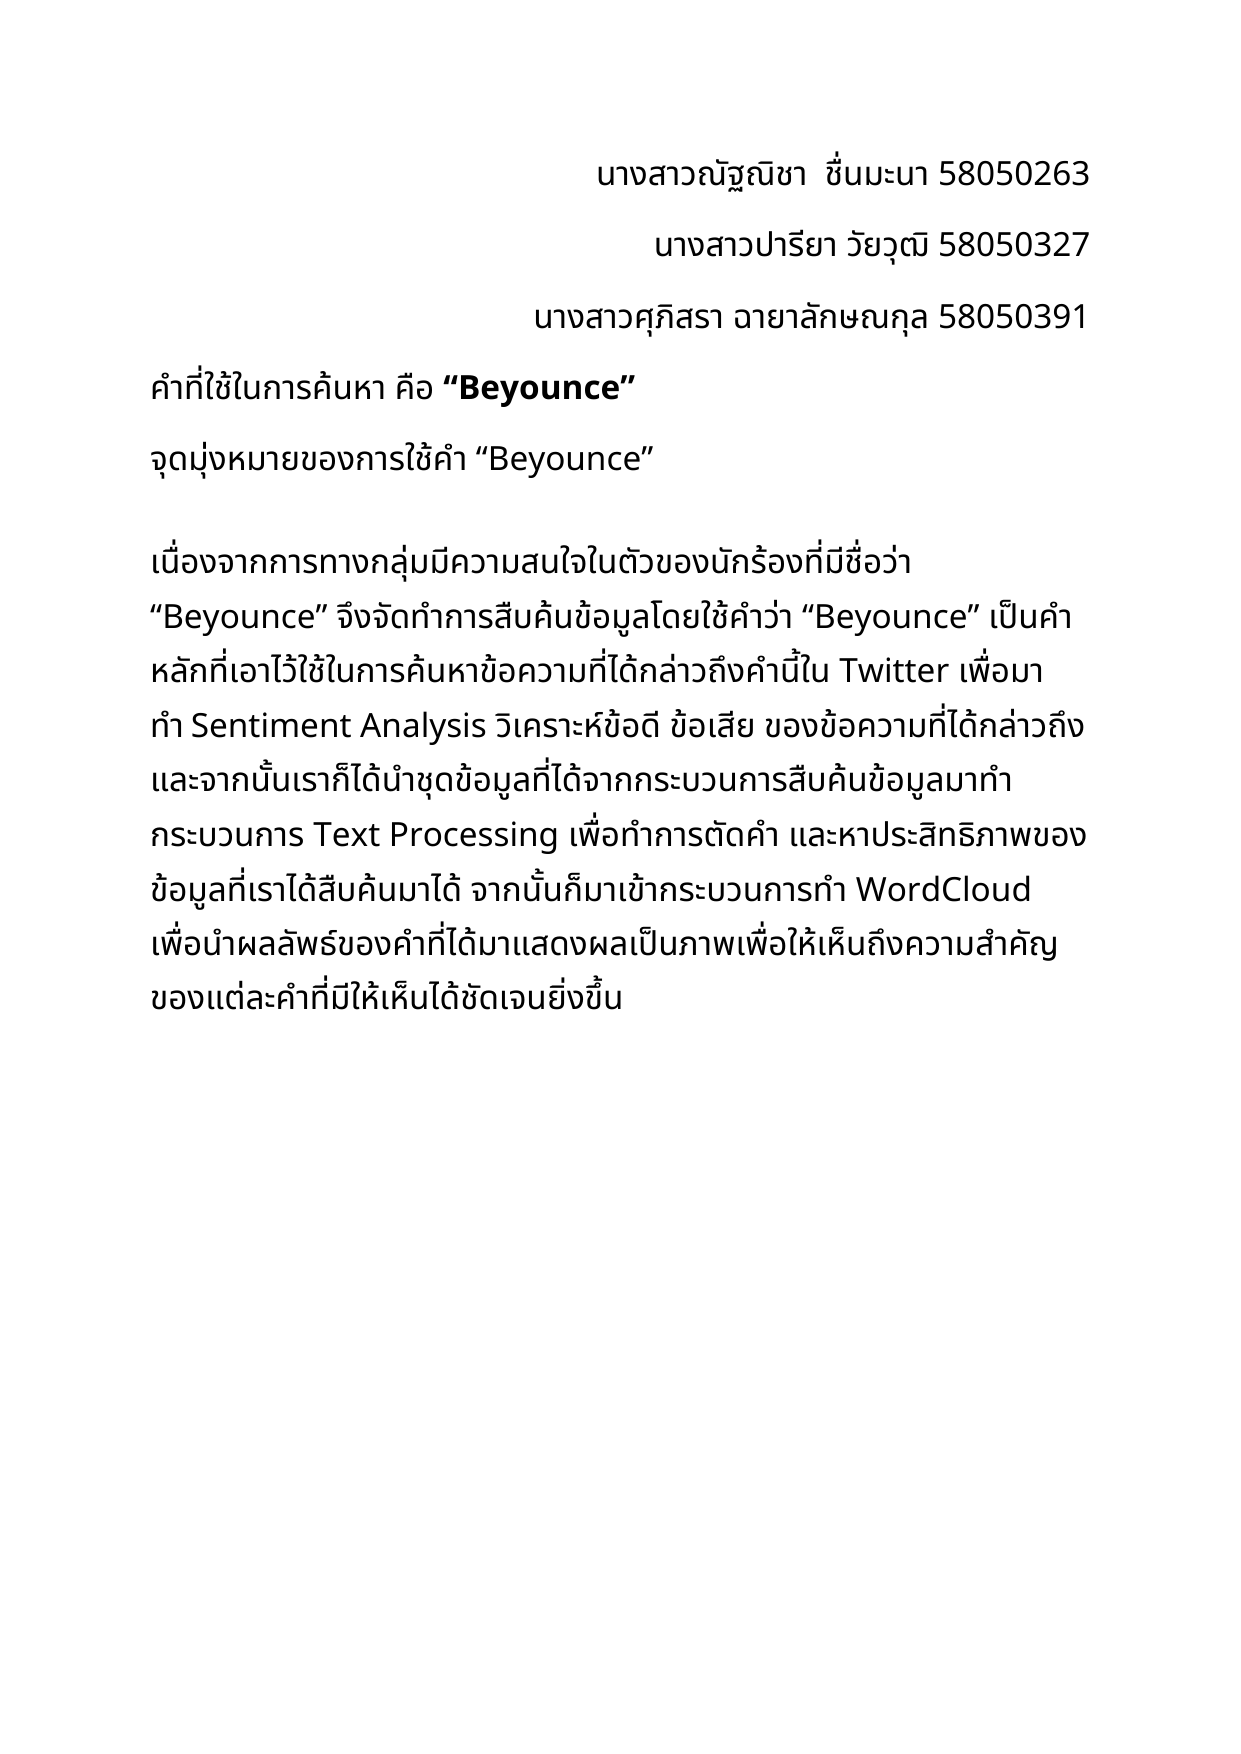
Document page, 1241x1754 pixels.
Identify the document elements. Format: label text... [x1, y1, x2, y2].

text คำที่ใช้ในการค้นหา คือ “Beyounce” [150, 364, 1090, 414]
text นางสาวศุภิสรา ฉายาลักษณกุล 58050391 [150, 292, 1090, 343]
text จุดมุ่งหมายของการใช้คำ “Beyounce” [150, 435, 1090, 486]
text เนื่องจากการทางกลุ่มมีความสนใจในตัวของนักร้องที่มีชื่อว่า “Beyounce” จึงจัดทำการสืบค้นข้อมูลโดยใช้คำว่า “Beyounce” เป็นคำหลักที่เอาไว้ใช้ในการค้นหาข้อความที่ได้กล่าวถึงคำนี้ใน Twitter เพื่อมาทำSentiment Analysis วิเคราะห์ข้อดี ข้อเสีย ของข้อความที่ได้กล่าวถึง และจากนั้นเราก็ได้นำชุดข้อมูลที่ได้จากกระบวนการสืบค้นข้อมูลมาทำกระบวนการ Text Processing เพื่อทำการตัดคำ และหาประสิทธิภาพของข้อมูลที่เราได้สืบค้นมาได้ จากนั้นก็มาเข้ากระบวนการทำ WordCloud เพื่อนำผลลัพธ์ของคำที่ได้มาแสดงผลเป็นภาพเพื่อให้เห็นถึงความสำคัญของแต่ละคำที่มีให้เห็นได้ชัดเจนยิ่งขึ้น [150, 506, 1090, 1025]
text นางสาวณัฐณิชา ชื่นมะนา 58050263 [150, 150, 1090, 201]
text นางสาวปารียา วัยวุฒิ 58050327 [150, 221, 1090, 272]
